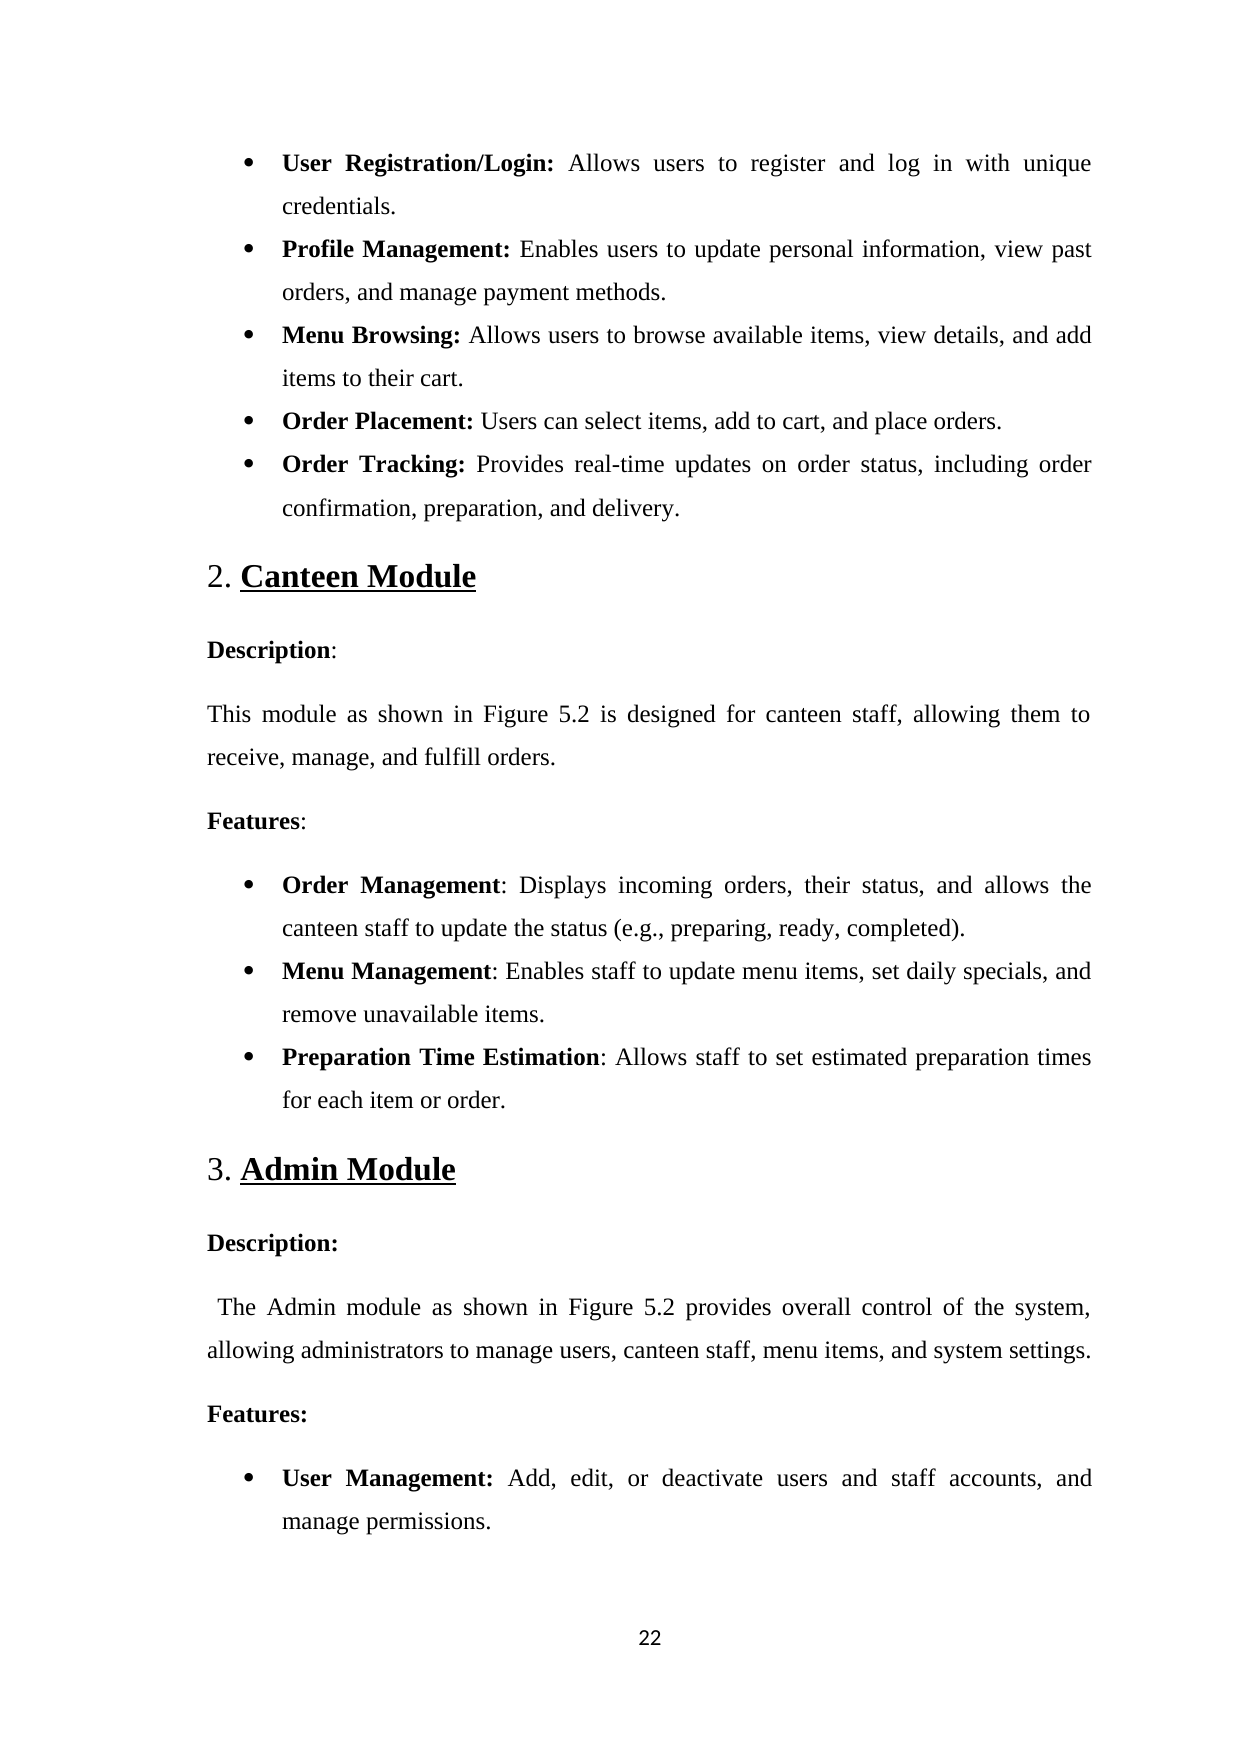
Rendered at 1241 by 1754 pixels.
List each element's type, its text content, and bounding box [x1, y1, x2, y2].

list User Registration/Login: Allows users to register and log in with unique credentials. [244, 148, 1092, 219]
text 3. Admin Module [207, 1149, 1092, 1188]
text Description: [207, 1228, 1092, 1257]
text 2. Canteen Module [207, 557, 1092, 595]
text This module as shown in Figure 5.2 is designed for canteen staff, allowing them to receive, manage, and fulfill orders. [207, 699, 1092, 771]
list Preparation Time Estimation: Allows staff to set estimated preparation times for each item or order. [244, 1042, 1092, 1114]
text Features: [207, 806, 1092, 835]
list Profile Management: Enables users to update personal information, view past orders, and manage payment methods. [244, 234, 1092, 306]
list Order Management: Displays incoming orders, their status, and allows the canteen staff to update the status (e.g., preparing, ready, completed). [244, 870, 1092, 942]
list Order Tracking: Provides real-time updates on order status, including order confirmation, preparation, and delivery. [244, 449, 1092, 521]
text Features: [207, 1399, 1092, 1428]
list Order Placement: Users can select items, add to cart, and place orders. [244, 406, 1092, 435]
text The Admin module as shown in Figure 5.2 provides overall control of the system, allowing administrators to manage users, canteen staff, menu items, and system settings. [207, 1292, 1092, 1364]
list User Management: Add, edit, or deactivate users and staff accounts, and manage permissions. [244, 1463, 1092, 1535]
list Menu Management: Enables staff to update menu items, set daily specials, and remove unavailable items. [244, 956, 1092, 1028]
list Menu Browsing: Allows users to browse available items, view details, and add items to their cart. [244, 320, 1092, 392]
text Description: [207, 635, 1092, 664]
